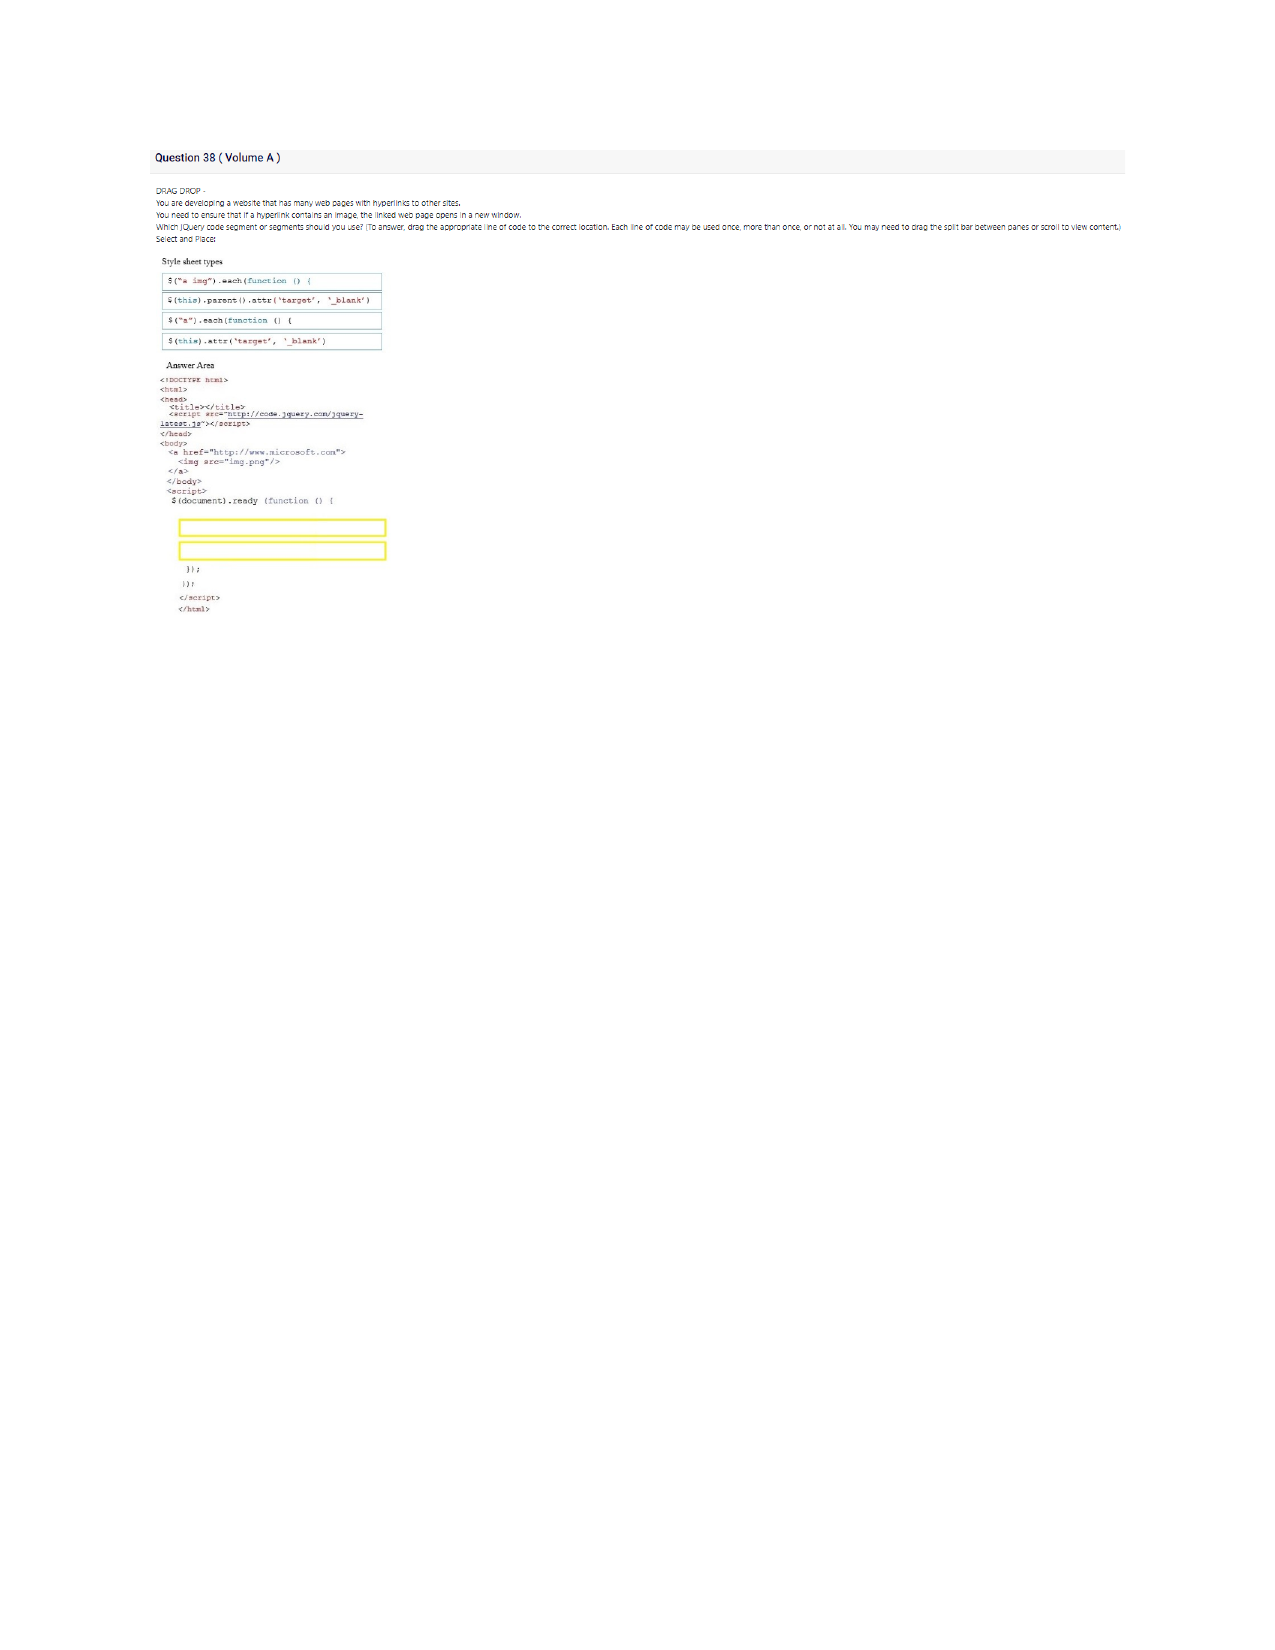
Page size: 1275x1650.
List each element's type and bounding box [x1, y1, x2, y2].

picture [150, 150, 1125, 618]
